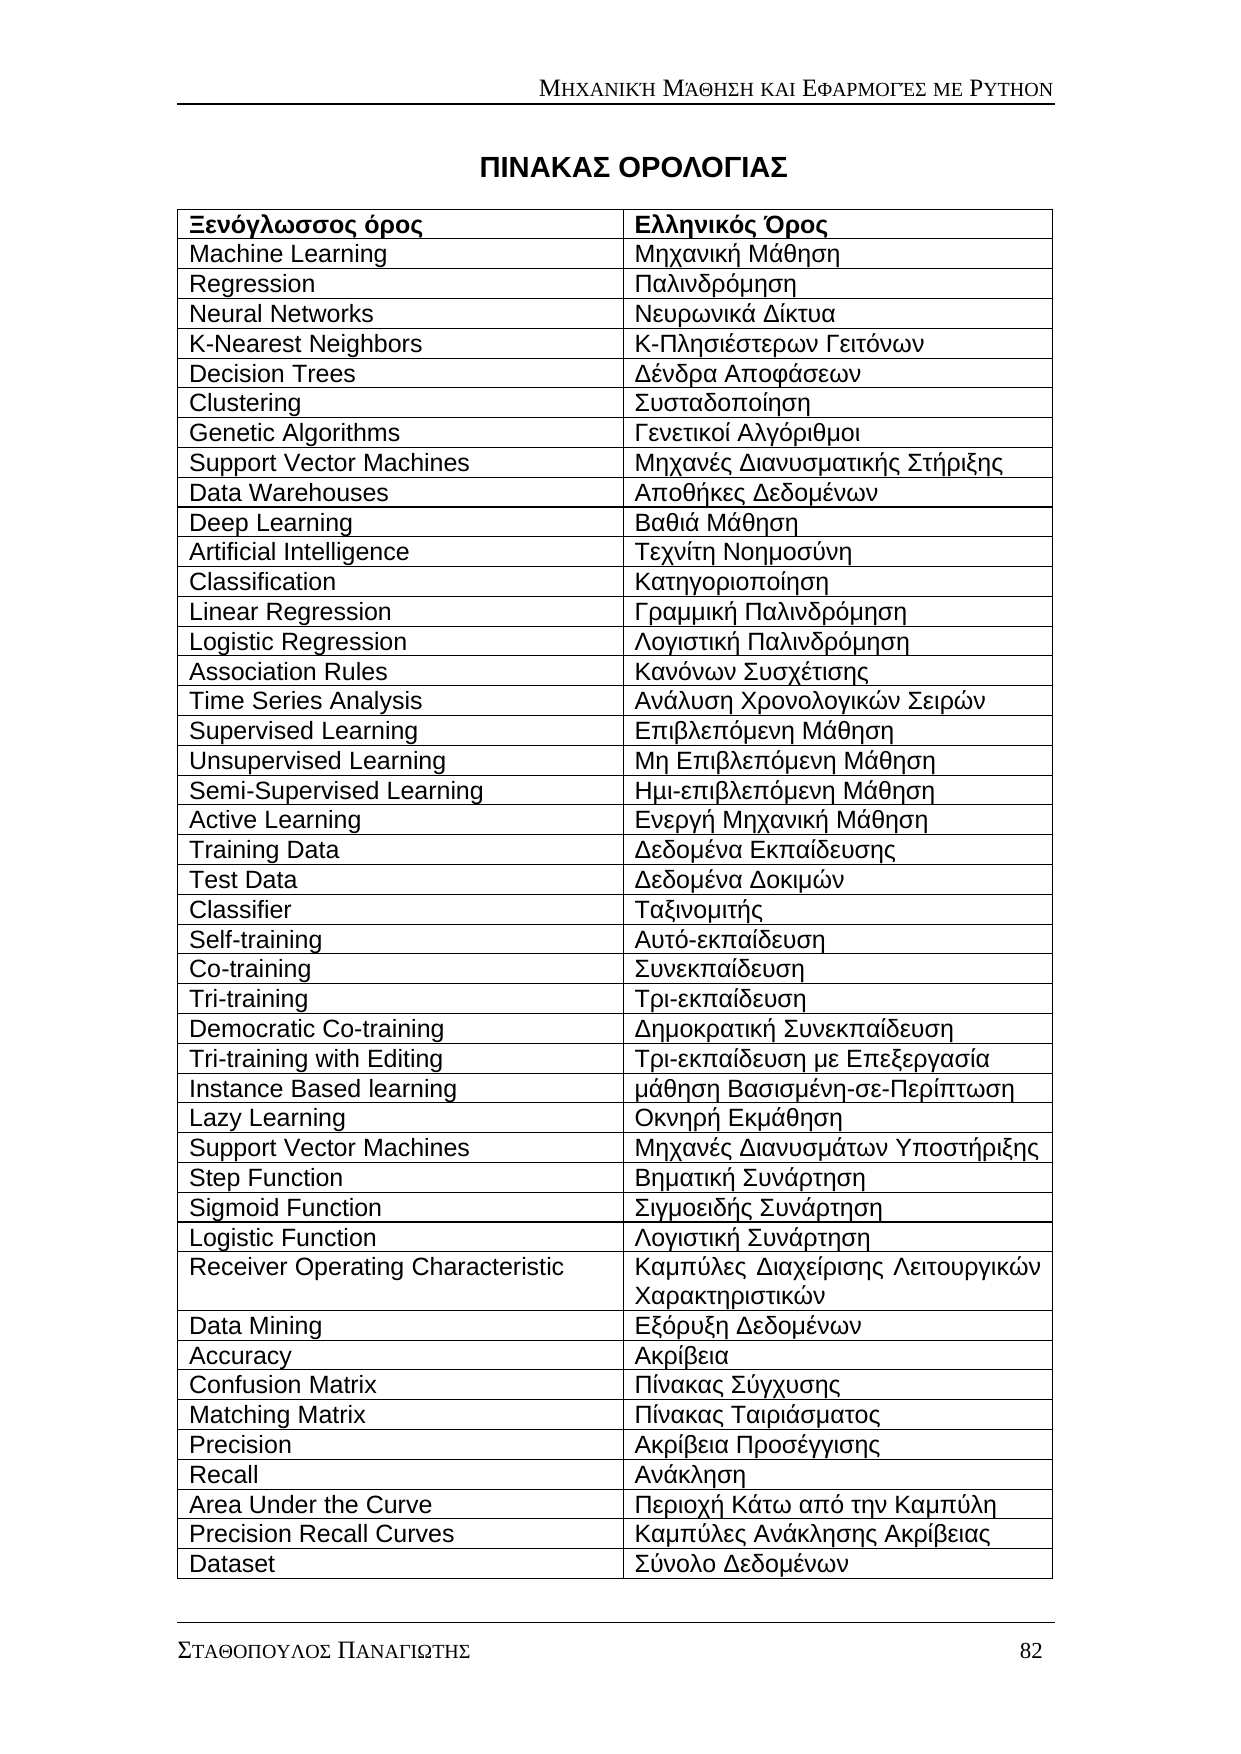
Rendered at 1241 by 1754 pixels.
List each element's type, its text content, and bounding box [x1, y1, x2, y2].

table_cell K-Nearest Neighbors [178, 329, 623, 357]
table_cell Ακρίβεια [624, 1341, 1052, 1369]
table_cell Support Vector Machines [178, 1133, 623, 1162]
table_cell Οκνηρή Εκμάθηση [624, 1103, 1052, 1132]
table_cell Δένδρα Αποφάσεων [624, 359, 1052, 387]
table_cell Επιβλεπόμενη Μάθηση [624, 716, 1052, 745]
table_cell Area Under the Curve [178, 1490, 623, 1518]
table_cell Ανάκληση [624, 1460, 1052, 1488]
table_cell Training Data [178, 835, 623, 864]
table_cell Λογιστική Συνάρτηση [624, 1223, 1052, 1251]
table_cell Tri-training [178, 984, 623, 1013]
table_cell Support Vector Machines [178, 448, 623, 477]
table_cell Lazy Learning [178, 1103, 623, 1132]
table_cell Σιγμοειδής Συνάρτηση [624, 1193, 1052, 1221]
table_cell Test Data [178, 865, 623, 894]
table_cell Classification [178, 567, 623, 596]
table_cell Genetic Algorithms [178, 418, 623, 447]
table_cell Precision Recall Curves [178, 1519, 623, 1548]
table_cell Εξόρυξη Δεδομένων [624, 1311, 1052, 1339]
text ΠΙΝΑΚΑΣ ΟΡΟΛΟΓΙΑΣ [214, 150, 1053, 183]
table_cell Νευρωνικά Δίκτυα [624, 299, 1052, 328]
table_cell Τρι-εκπαίδευση [624, 984, 1052, 1013]
table_cell Ανάλυση Χρονολογικών Σειρών [624, 686, 1052, 715]
table_cell Self-training [178, 925, 623, 953]
table_cell Receiver Operating Characteristic [178, 1252, 623, 1310]
table_cell Unsupervised Learning [178, 746, 623, 774]
table_cell Dataset [178, 1549, 623, 1578]
table_cell Καμπύλες Ανάκλησης Ακρίβειας [624, 1519, 1052, 1548]
table_cell Συσταδοποίηση [624, 388, 1052, 417]
table_cell μάθηση Βασισμένη-σε-Περίπτωση [624, 1074, 1052, 1102]
table_cell Κατηγοριοποίηση [624, 567, 1052, 596]
table_cell Τεχνίτη Νοημοσύνη [624, 537, 1052, 566]
table_cell Classifier [178, 895, 623, 923]
table_cell Κανόνων Συσχέτισης [624, 656, 1052, 685]
table_cell Μη Επιβλεπόμενη Μάθηση [624, 746, 1052, 774]
table_cell Μηχανές Διανυσμάτων Υποστήριξης [624, 1133, 1052, 1162]
table_cell Logistic Function [178, 1223, 623, 1251]
table_cell Πίνακας Σύγχυσης [624, 1370, 1052, 1399]
table_cell Logistic Regression [178, 627, 623, 655]
table_cell Active Learning [178, 805, 623, 834]
table_cell Clustering [178, 388, 623, 417]
table_cell Αυτό-εκπαίδευση [624, 925, 1052, 953]
table_cell Confusion Matrix [178, 1370, 623, 1399]
table_cell Δεδομένα Εκπαίδευσης [624, 835, 1052, 864]
table_header Ελληνικός Όρος [624, 210, 1052, 238]
table_cell Μηχανές Διανυσματικής Στήριξης [624, 448, 1052, 477]
table_cell Time Series Analysis [178, 686, 623, 715]
table_cell Artificial Intelligence [178, 537, 623, 566]
table_cell Semi-Supervised Learning [178, 776, 623, 804]
table_header Ξενόγλωσσος όρος [178, 210, 623, 238]
table_cell Ηµι-επιβλεπόμενη Μάθηση [624, 776, 1052, 804]
table_cell Συνεκπαίδευση [624, 954, 1052, 983]
table_cell Step Function [178, 1163, 623, 1192]
table_cell Association Rules [178, 656, 623, 685]
table_cell Accuracy [178, 1341, 623, 1369]
table_cell Δεδομένα Δοκιμών [624, 865, 1052, 894]
table_cell Σύνολο Δεδομένων [624, 1549, 1052, 1578]
table_cell Λογιστική Παλινδρόμηση [624, 627, 1052, 655]
table_cell Καμπύλες Διαχείρισης Λειτουργικών Χαρακτηριστικών [624, 1252, 1052, 1310]
table_cell Data Warehouses [178, 478, 623, 506]
table_cell Co-training [178, 954, 623, 983]
table_cell Ενεργή Μηχανική Μάθηση [624, 805, 1052, 834]
table_cell Μηχανική Μάθηση [624, 239, 1052, 268]
table_cell Sigmoid Function [178, 1193, 623, 1221]
table_cell Instance Based learning [178, 1074, 623, 1102]
table_cell Ταξινομιτής [624, 895, 1052, 923]
table_cell Recall [178, 1460, 623, 1488]
table_cell Matching Matrix [178, 1400, 623, 1429]
table_cell Περιοχή Κάτω από την Καμπύλη [624, 1490, 1052, 1518]
table_cell Τρι-εκπαίδευση με Επεξεργασία [624, 1044, 1052, 1072]
table_cell Regression [178, 269, 623, 298]
table_cell Supervised Learning [178, 716, 623, 745]
table_cell Δημοκρατική Συνεκπαίδευση [624, 1014, 1052, 1043]
table_cell Γραμμική Παλινδρόμηση [624, 597, 1052, 626]
table_cell Linear Regression [178, 597, 623, 626]
table_cell Παλινδρόμηση [624, 269, 1052, 298]
table_cell Βηματική Συνάρτηση [624, 1163, 1052, 1192]
table_cell Data Mining [178, 1311, 623, 1339]
table_cell Κ-Πλησιέστερων Γειτόνων [624, 329, 1052, 357]
table_cell Neural Networks [178, 299, 623, 328]
table_cell Machine Learning [178, 239, 623, 268]
table_cell Πίνακας Ταιριάσματος [624, 1400, 1052, 1429]
table_cell Γενετικοί Αλγόριθμοι [624, 418, 1052, 447]
table_cell Ακρίβεια Προσέγγισης [624, 1430, 1052, 1459]
table_cell Decision Trees [178, 359, 623, 387]
table_cell Αποθήκες Δεδομένων [624, 478, 1052, 506]
table_cell Βαθιά Μάθηση [624, 508, 1052, 536]
table_cell Deep Learning [178, 508, 623, 536]
table_cell Tri-training with Editing [178, 1044, 623, 1072]
table_cell Precision [178, 1430, 623, 1459]
table_cell Democratic Co-training [178, 1014, 623, 1043]
